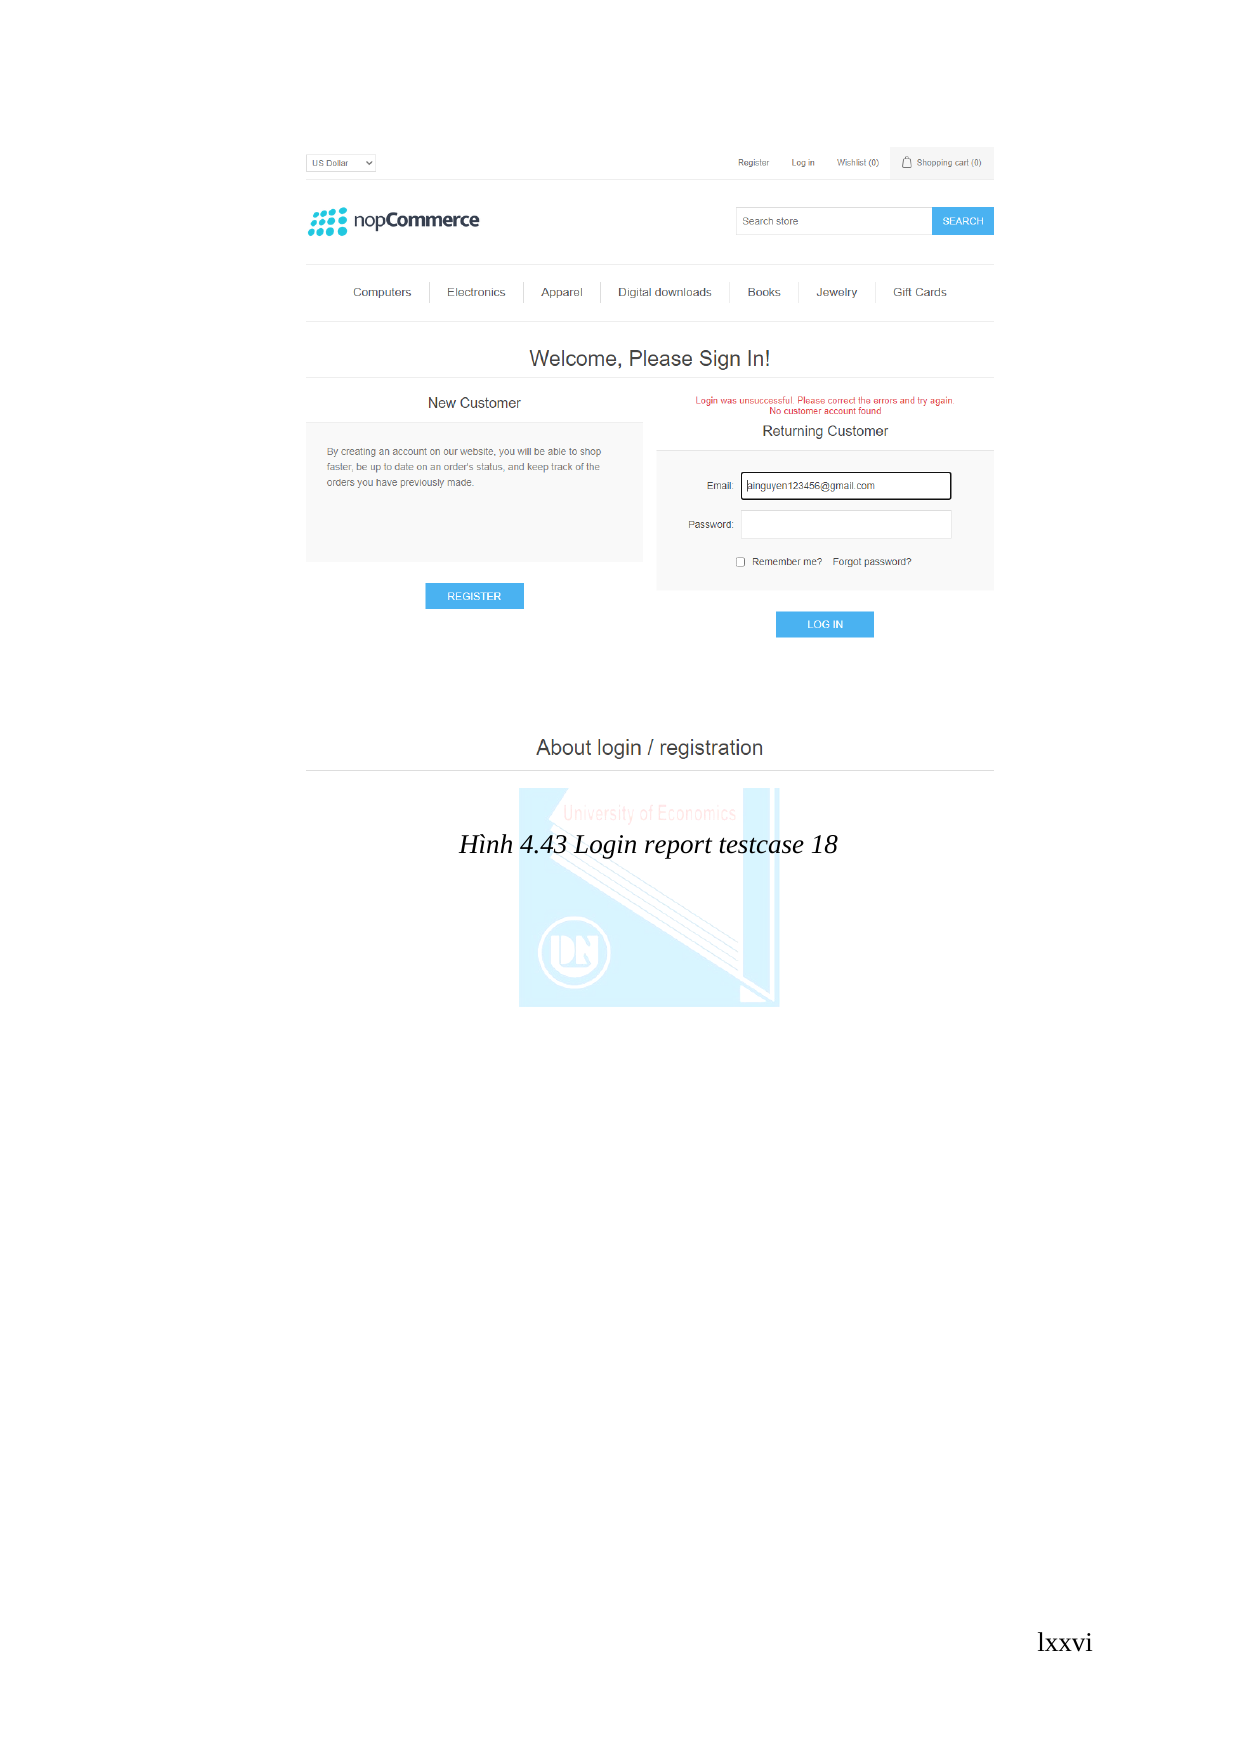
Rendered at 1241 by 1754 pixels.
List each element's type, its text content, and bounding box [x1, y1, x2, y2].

picture [206, 147, 1093, 788]
